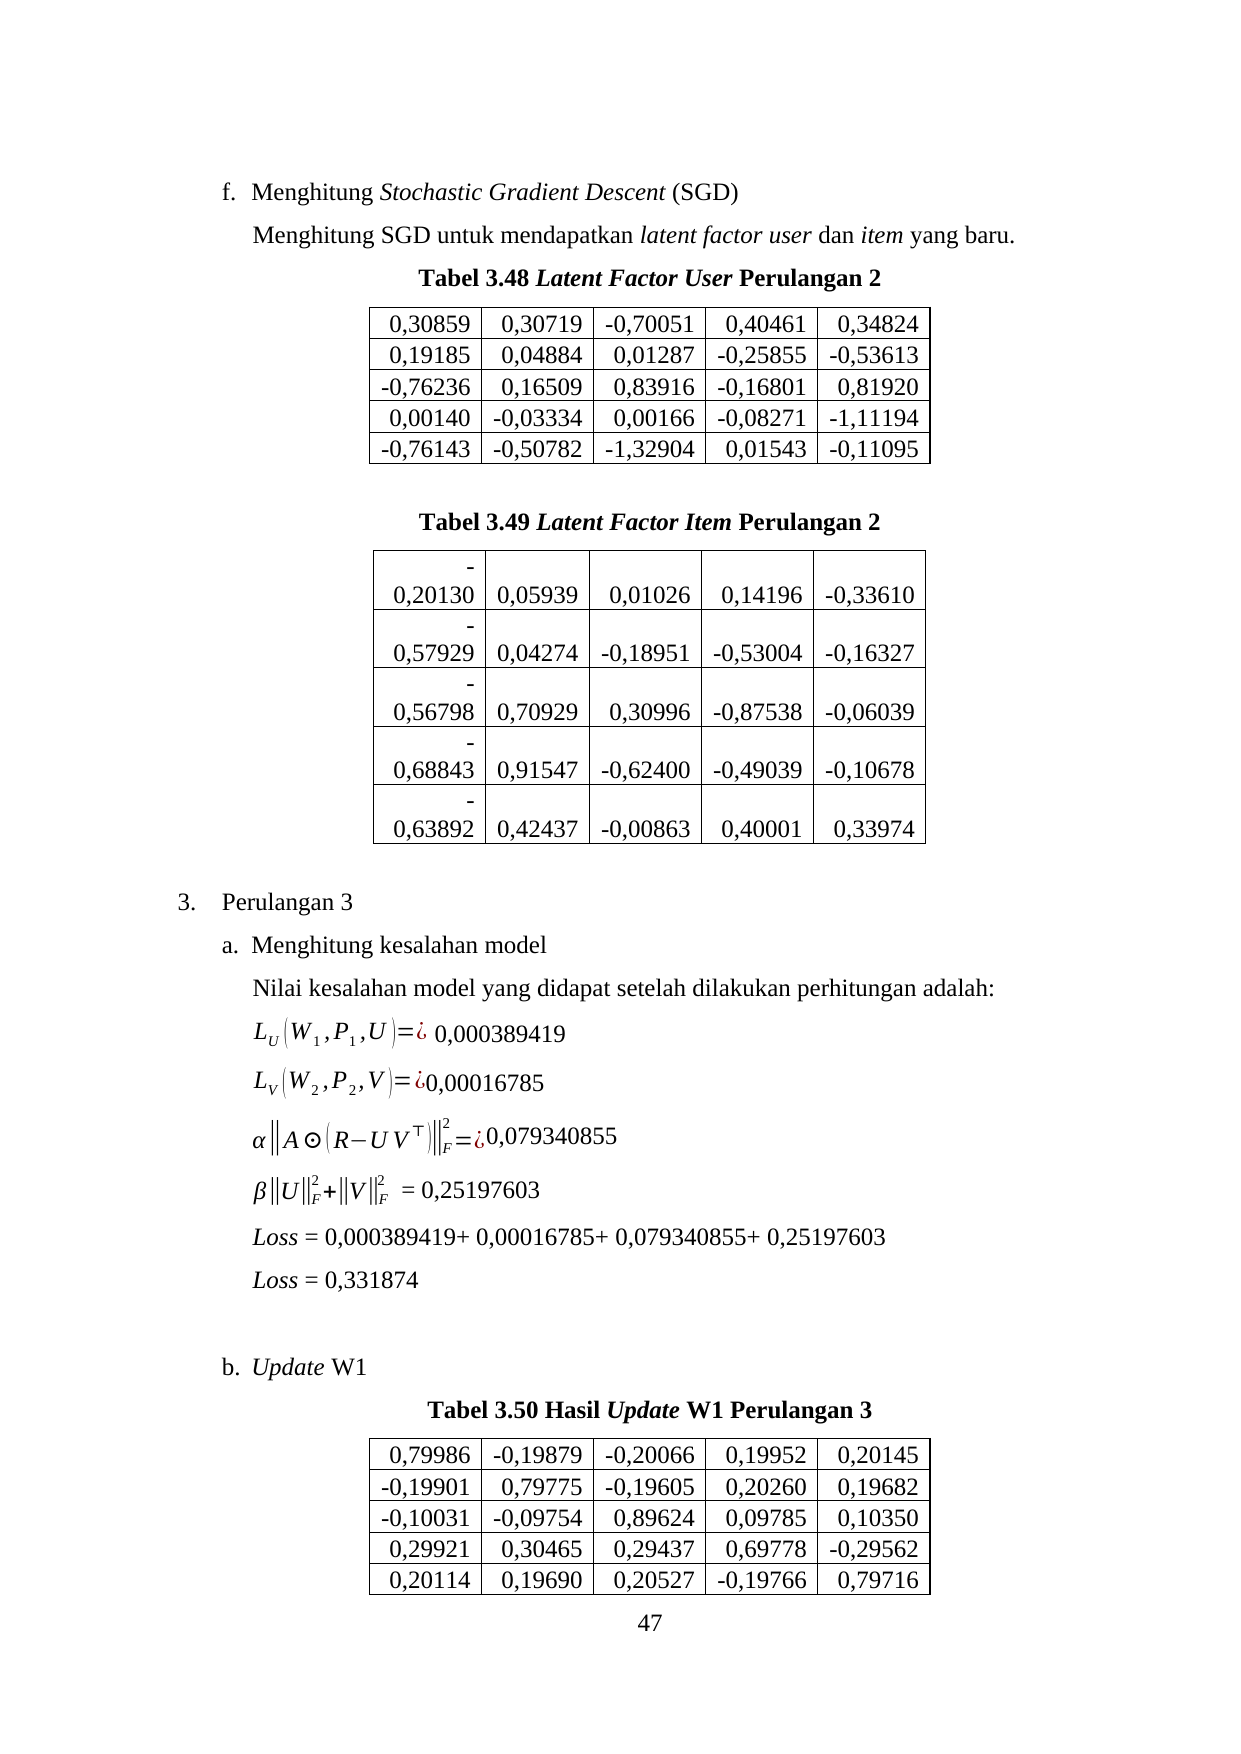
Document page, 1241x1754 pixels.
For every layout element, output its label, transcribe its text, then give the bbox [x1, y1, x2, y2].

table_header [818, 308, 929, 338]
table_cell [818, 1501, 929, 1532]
text 0,00016785 [177, 1065, 1122, 1100]
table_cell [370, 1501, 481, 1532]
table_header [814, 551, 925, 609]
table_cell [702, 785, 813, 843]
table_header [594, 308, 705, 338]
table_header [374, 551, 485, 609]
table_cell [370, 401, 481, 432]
text = 0,25197603 [177, 1171, 1122, 1208]
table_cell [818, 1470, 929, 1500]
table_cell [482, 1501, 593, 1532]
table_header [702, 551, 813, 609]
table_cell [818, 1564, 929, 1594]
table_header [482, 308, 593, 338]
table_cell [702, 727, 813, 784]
list Perulangan 3 [177, 887, 1122, 916]
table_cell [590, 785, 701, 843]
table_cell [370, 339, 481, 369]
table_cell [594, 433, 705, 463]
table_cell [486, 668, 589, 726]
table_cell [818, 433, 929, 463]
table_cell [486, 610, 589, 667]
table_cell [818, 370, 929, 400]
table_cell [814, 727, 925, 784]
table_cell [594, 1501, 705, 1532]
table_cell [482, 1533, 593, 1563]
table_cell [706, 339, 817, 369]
text 0,000389419 [177, 1016, 1122, 1051]
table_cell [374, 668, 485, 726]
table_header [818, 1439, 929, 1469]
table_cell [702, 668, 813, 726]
text Tabel 3.49 Latent Factor Item Perulangan 2 [177, 507, 1122, 536]
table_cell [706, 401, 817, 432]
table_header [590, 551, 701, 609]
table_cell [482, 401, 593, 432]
text Nilai kesalahan model yang didapat setelah dilakukan perhitungan adalah: [177, 973, 1122, 1002]
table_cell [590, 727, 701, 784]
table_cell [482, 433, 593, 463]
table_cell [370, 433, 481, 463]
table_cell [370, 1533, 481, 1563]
text 0,079340855 [177, 1114, 1122, 1157]
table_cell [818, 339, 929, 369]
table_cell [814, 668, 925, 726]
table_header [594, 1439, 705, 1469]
text Loss = 0,000389419+ 0,00016785+ 0,079340855+ 0,25197603 [177, 1222, 1122, 1251]
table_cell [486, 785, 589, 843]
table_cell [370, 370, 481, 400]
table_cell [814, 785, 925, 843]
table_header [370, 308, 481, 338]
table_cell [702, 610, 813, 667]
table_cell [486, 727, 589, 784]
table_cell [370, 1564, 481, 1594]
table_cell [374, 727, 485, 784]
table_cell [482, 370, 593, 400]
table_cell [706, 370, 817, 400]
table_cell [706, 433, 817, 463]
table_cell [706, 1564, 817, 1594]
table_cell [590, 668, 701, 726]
list Menghitung kesalahan model [222, 930, 1122, 959]
list Menghitung Stochastic Gradient Descent (SGD) [222, 177, 1122, 206]
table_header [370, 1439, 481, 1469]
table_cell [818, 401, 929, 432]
text Tabel 3.48 Latent Factor User Perulangan 2 [177, 263, 1122, 292]
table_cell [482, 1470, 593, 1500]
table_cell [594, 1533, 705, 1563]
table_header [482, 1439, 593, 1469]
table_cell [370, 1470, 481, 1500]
text Loss = 0,331874 [177, 1265, 1122, 1294]
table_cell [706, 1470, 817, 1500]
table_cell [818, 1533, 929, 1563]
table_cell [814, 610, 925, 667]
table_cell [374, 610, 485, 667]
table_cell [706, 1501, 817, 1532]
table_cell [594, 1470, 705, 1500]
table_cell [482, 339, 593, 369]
list Update W1 [222, 1352, 1122, 1380]
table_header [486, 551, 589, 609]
text Tabel 3.50 Hasil Update W1 Perulangan 3 [177, 1395, 1122, 1423]
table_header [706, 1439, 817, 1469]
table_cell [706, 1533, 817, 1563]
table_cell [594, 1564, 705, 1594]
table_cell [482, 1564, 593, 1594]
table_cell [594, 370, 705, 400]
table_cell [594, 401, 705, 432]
text Menghitung SGD untuk mendapatkan latent factor user dan item yang baru. [177, 220, 1122, 249]
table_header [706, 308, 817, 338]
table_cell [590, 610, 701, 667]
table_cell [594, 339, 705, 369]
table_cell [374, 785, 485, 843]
